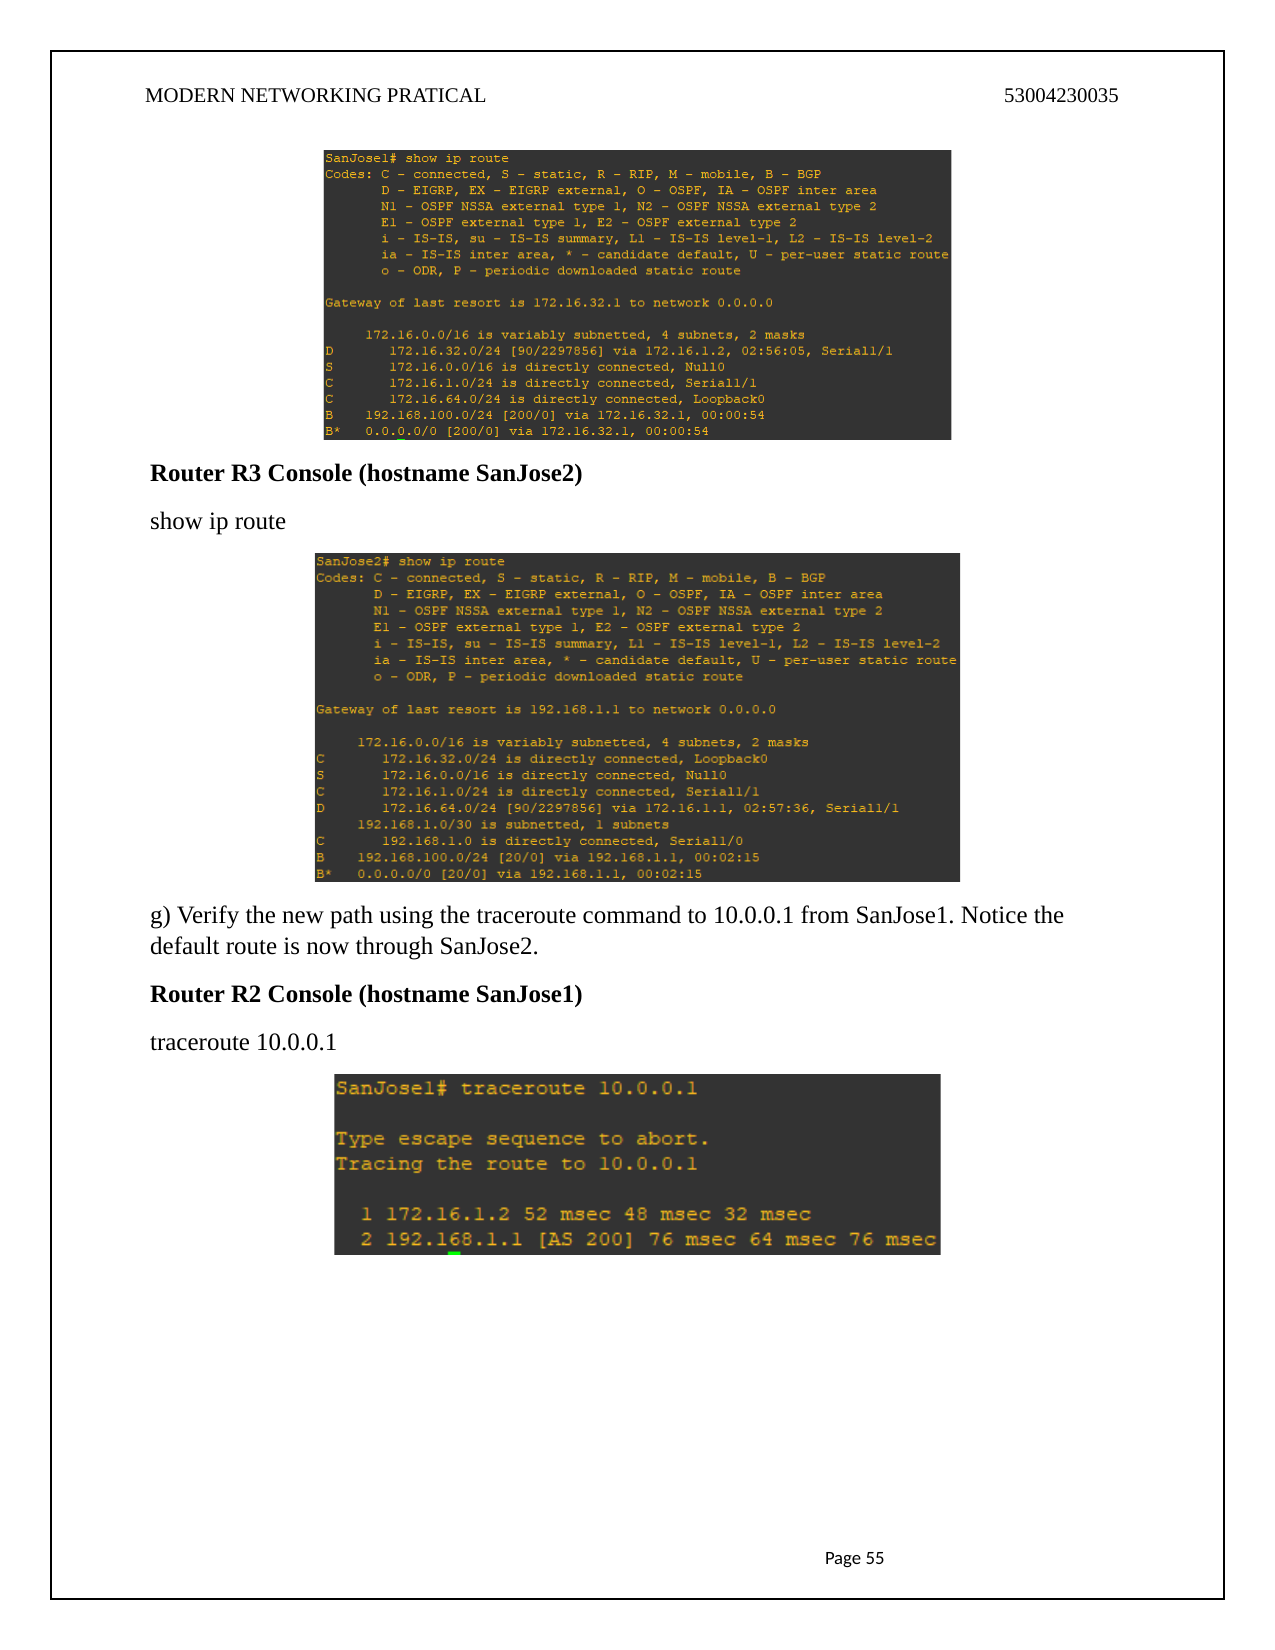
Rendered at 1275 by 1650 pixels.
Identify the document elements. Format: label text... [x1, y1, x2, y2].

picture [334, 1074, 941, 1255]
text show ip route [150, 506, 1125, 535]
text Router R2 Console (hostname SanJose1) [150, 979, 1125, 1008]
text traceroute 10.0.0.1 [150, 1027, 1125, 1056]
text Router R3 Console (hostname SanJose2) [150, 458, 1125, 487]
text g) Verify the new path using the traceroute command to 10.0.0.1 from SanJose1. Notice the default route is now through SanJose2. [150, 900, 1125, 960]
picture [314, 553, 961, 882]
picture [323, 150, 952, 440]
